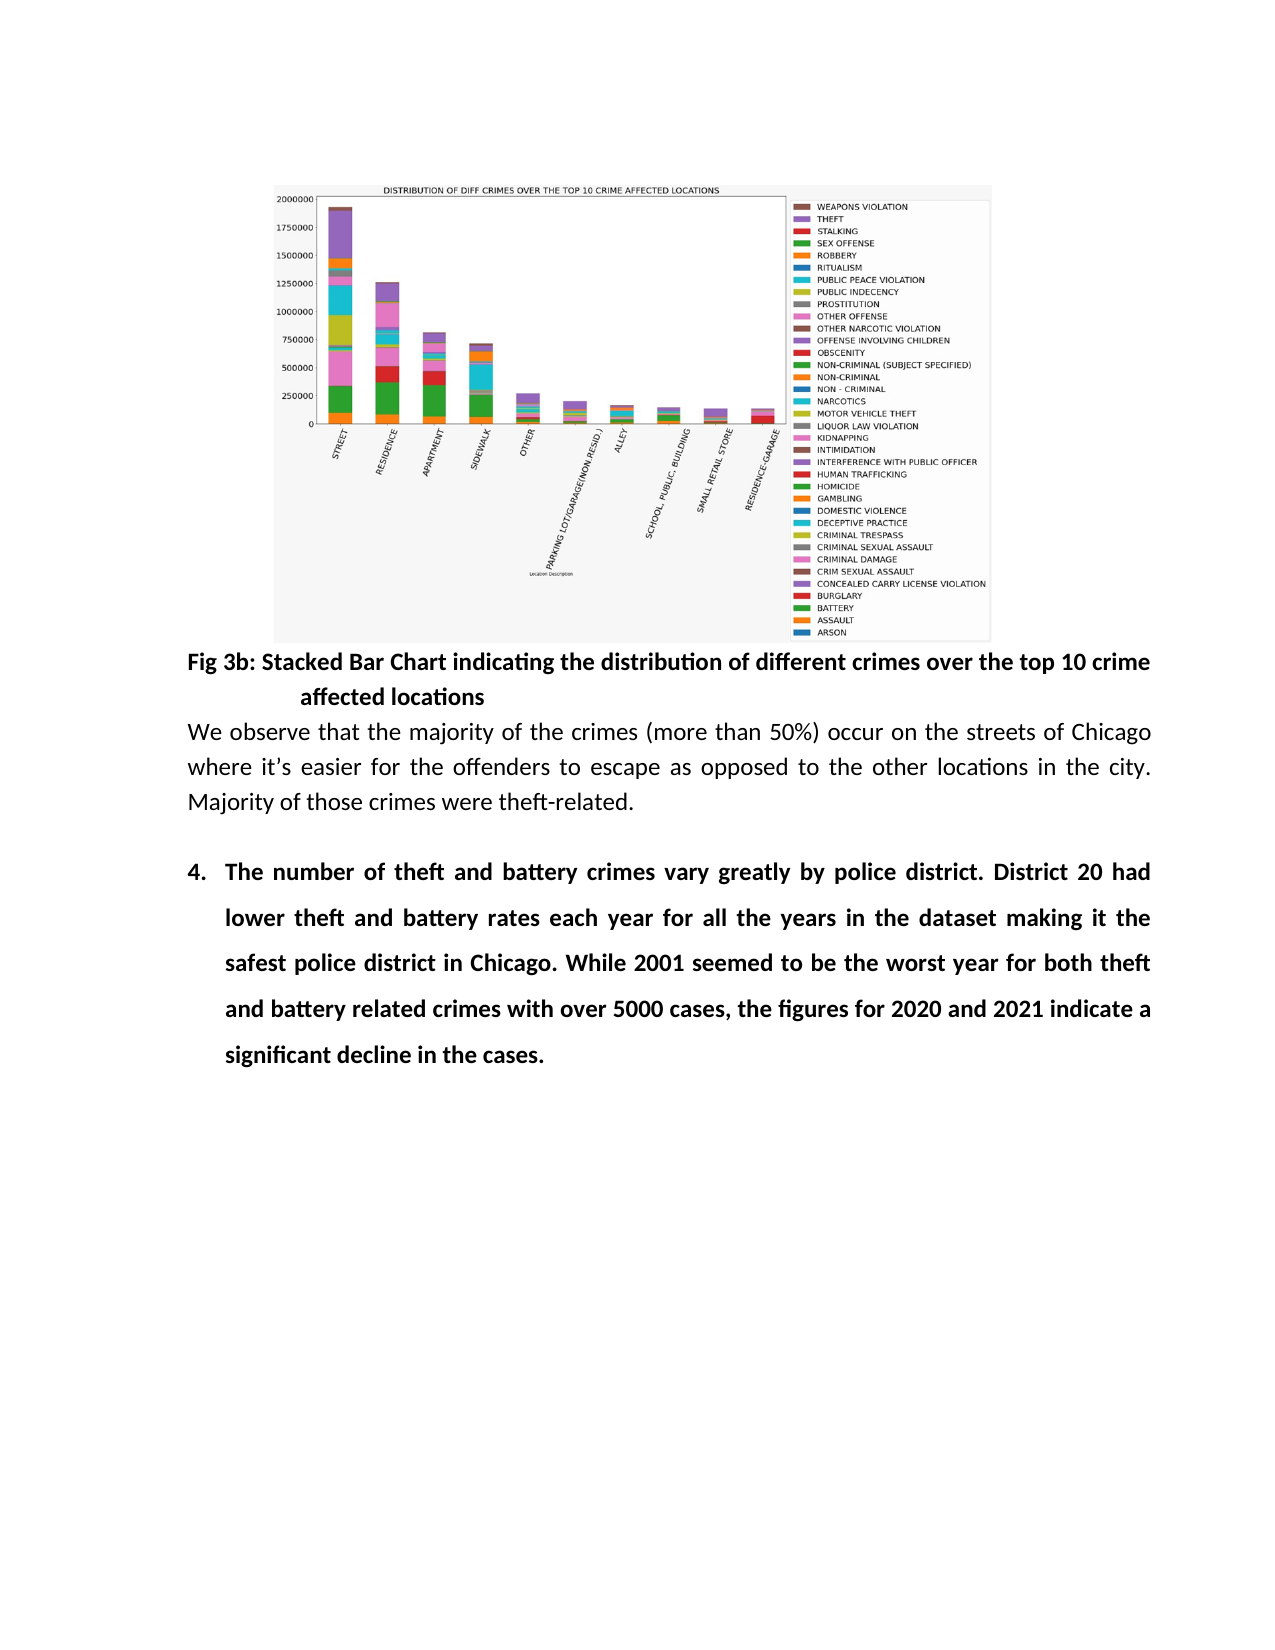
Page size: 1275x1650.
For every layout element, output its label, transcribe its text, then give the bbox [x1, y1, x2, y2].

text Fig 3b: Stacked Bar Chart indicating the distribution of different crimes over the top 10 crime affected locations [187, 646, 1153, 712]
list The number of theft and battery crimes vary greatly by police district. District 20 had lower theft and battery rates each year for all the years in the dataset making it the safest police district in Chicago. While 2001 seemed to be the worst year for both theft and battery related crimes with over 5000 cases, the figures for 2020 and 2021 indicate a significant decline in the cases. [187, 856, 1153, 1069]
picture [273, 185, 992, 643]
text We observe that the majority of the crimes (more than 50%) occur on the streets of Chicago where it’s easier for the offenders to escape as opposed to the other locations in the city. Majority of those crimes were theft-related. [187, 716, 1153, 817]
